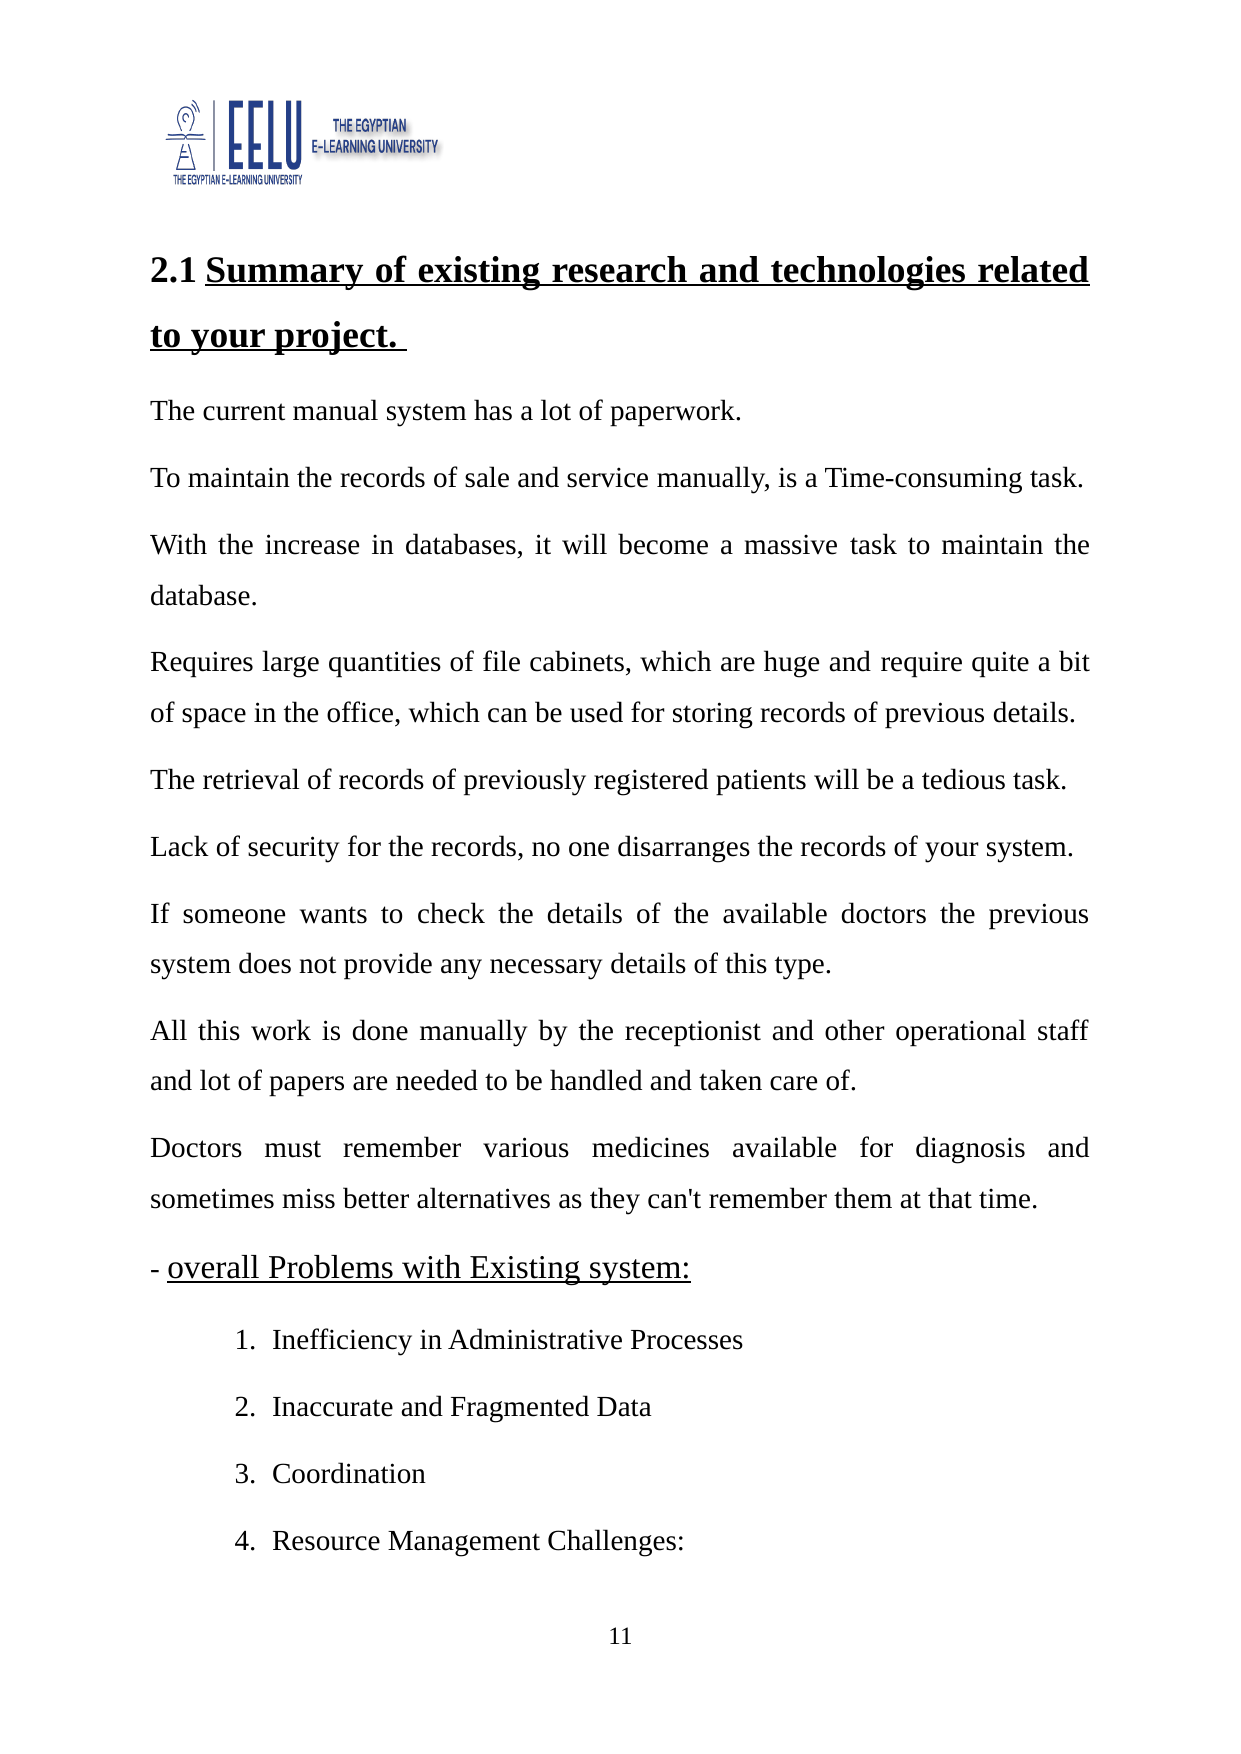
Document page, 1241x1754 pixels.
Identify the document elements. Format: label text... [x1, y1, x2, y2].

list Coordination [234, 1456, 1090, 1489]
text All this work is done manually by the receptionist and other operational staff and lot of papers are needed to be handled and taken care of. [150, 1013, 1090, 1097]
text Lack of security for the records, no one disarranges the records of your system. [150, 829, 1090, 862]
text To maintain the records of sale and service manually, is a Time-consuming task. [150, 460, 1090, 494]
list Inaccurate and Fragmented Data [234, 1389, 1090, 1422]
text Doctors must remember various medicines available for diagnosis and sometimes miss better alternatives as they can't remember them at that time. [150, 1130, 1090, 1214]
text - overall Problems with Existing system: [150, 1248, 1090, 1286]
picture [150, 75, 444, 188]
text With the increase in databases, it will become a massive task to maintain the database. [150, 527, 1090, 611]
text The retrieval of records of previously registered patients will be a tedious task. [150, 762, 1090, 795]
list Resource Management Challenges: [234, 1523, 1090, 1556]
text The current manual system has a lot of paperwork. [150, 393, 1090, 427]
list Inefficiency in Administrative Processes [234, 1322, 1090, 1355]
text If someone wants to check the details of the available doctors the previous system does not provide any necessary details of this type. [150, 896, 1090, 980]
text 2.1 Summary of existing research and technologies related to your project. [150, 247, 1090, 355]
text Requires large quantities of file cabinets, which are huge and require quite a bit of space in the office, which can be used for storing records of previous details. [150, 644, 1090, 728]
